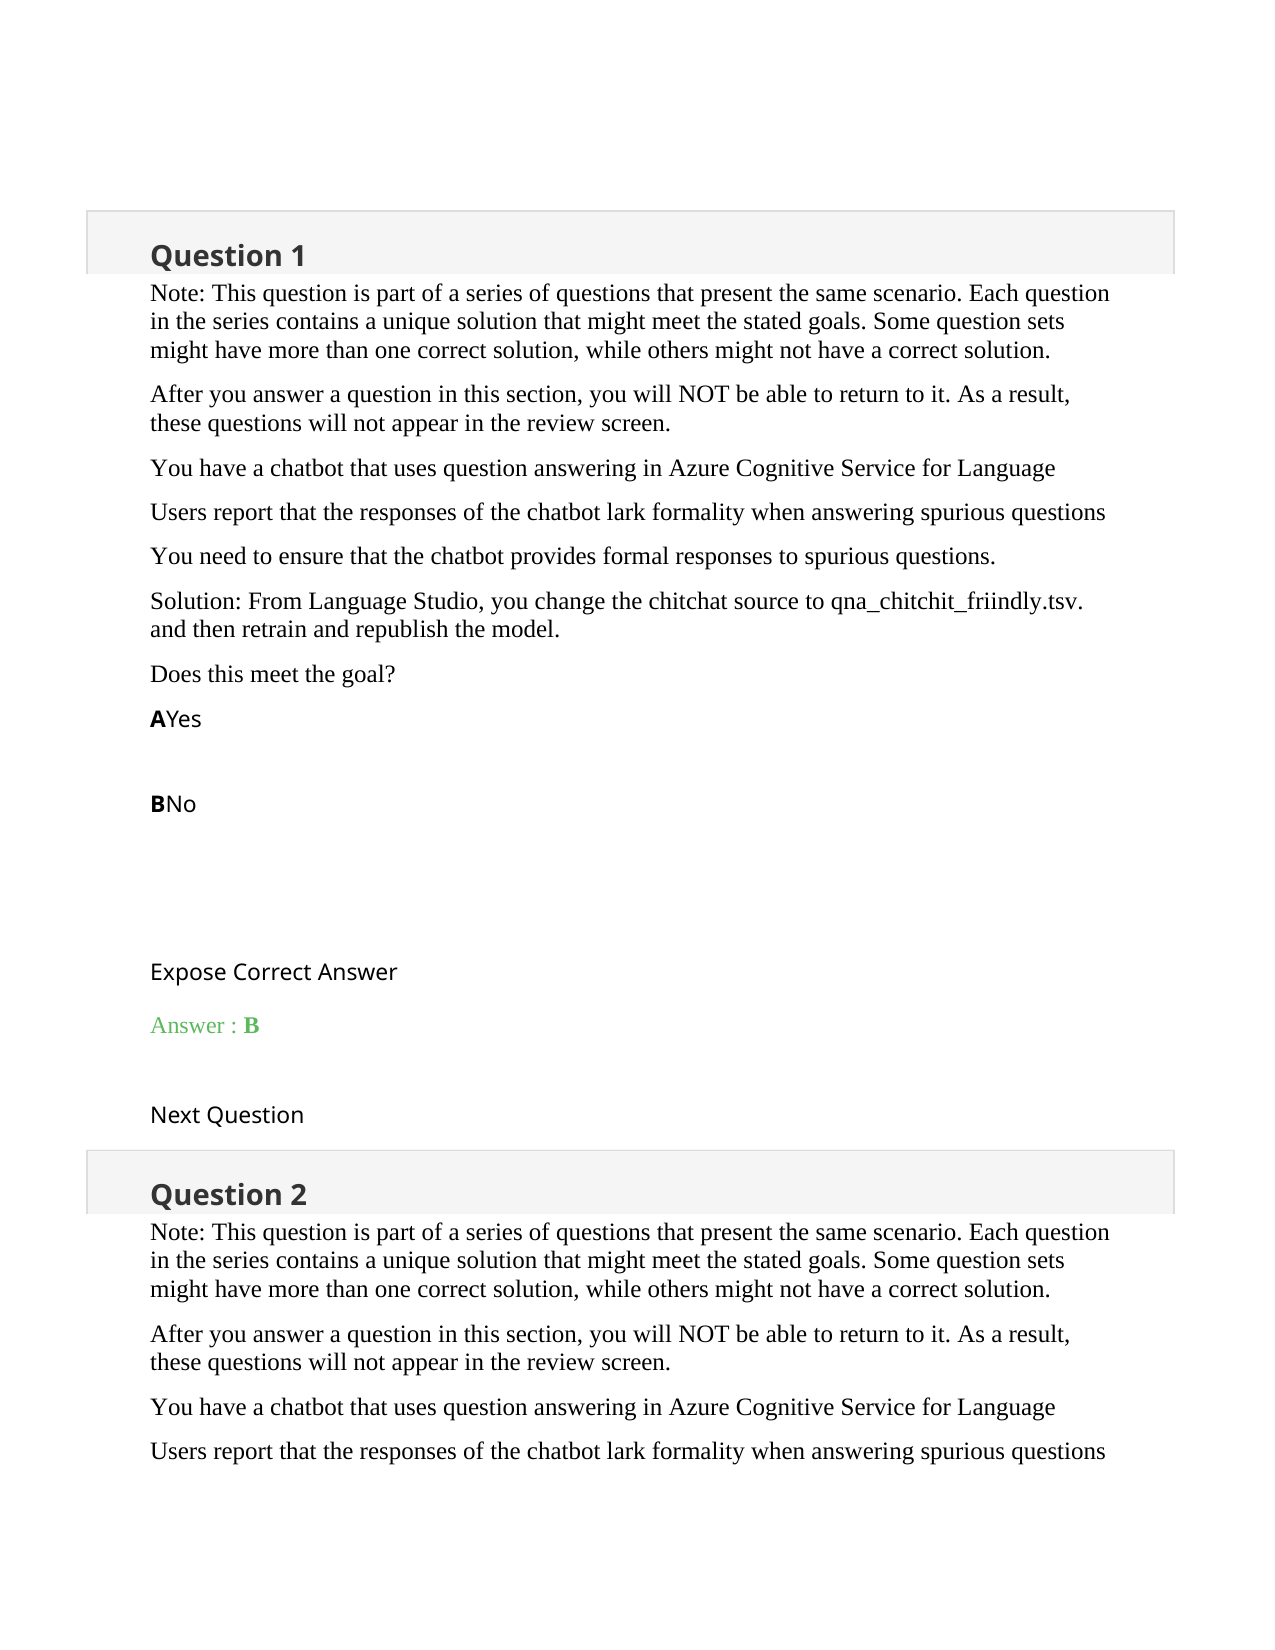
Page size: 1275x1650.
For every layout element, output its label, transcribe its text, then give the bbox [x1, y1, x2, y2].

text Expose Correct Answer [150, 956, 1125, 987]
text You have a chatbot that uses question answering in Azure Cognitive Service for Language [150, 453, 1125, 481]
text Does this meet the goal? [150, 659, 1125, 688]
text Answer : B [150, 1006, 1125, 1039]
text AYes [150, 703, 1125, 768]
text Users report that the responses of the chatbot lark formality when answering spurious questions [150, 1436, 1125, 1465]
text You need to ensure that the chatbot provides formal responses to spurious questions. [150, 541, 1125, 570]
text Note: This question is part of a series of questions that present the same scenario. Each question in the series contains a unique solution that might meet the stated goals. Some question sets might have more than one correct solution, while others might not have a correct solution. [150, 1217, 1125, 1303]
text Solution: From Language Studio, you change the chitchat source to qna_chitchit_friindly.tsv. and then retrain and republish the model. [150, 586, 1125, 643]
subtitle Question 1 [88, 212, 1173, 274]
text After you answer a question in this section, you will NOT be able to return to it. As a result, these questions will not appear in the review screen. [150, 379, 1125, 437]
text Note: This question is part of a series of questions that present the same scenario. Each question in the series contains a unique solution that might meet the stated goals. Some question sets might have more than one correct solution, while others might not have a correct solution. [150, 278, 1125, 364]
text You have a chatbot that uses question answering in Azure Cognitive Service for Language [150, 1392, 1125, 1421]
text Next Question [150, 1099, 1125, 1130]
text Users report that the responses of the chatbot lark formality when answering spurious questions [150, 497, 1125, 526]
text After you answer a question in this section, you will NOT be able to return to it. As a result, these questions will not appear in the review screen. [150, 1319, 1125, 1376]
subtitle Question 2 [88, 1151, 1173, 1214]
text BNo [150, 787, 1125, 852]
